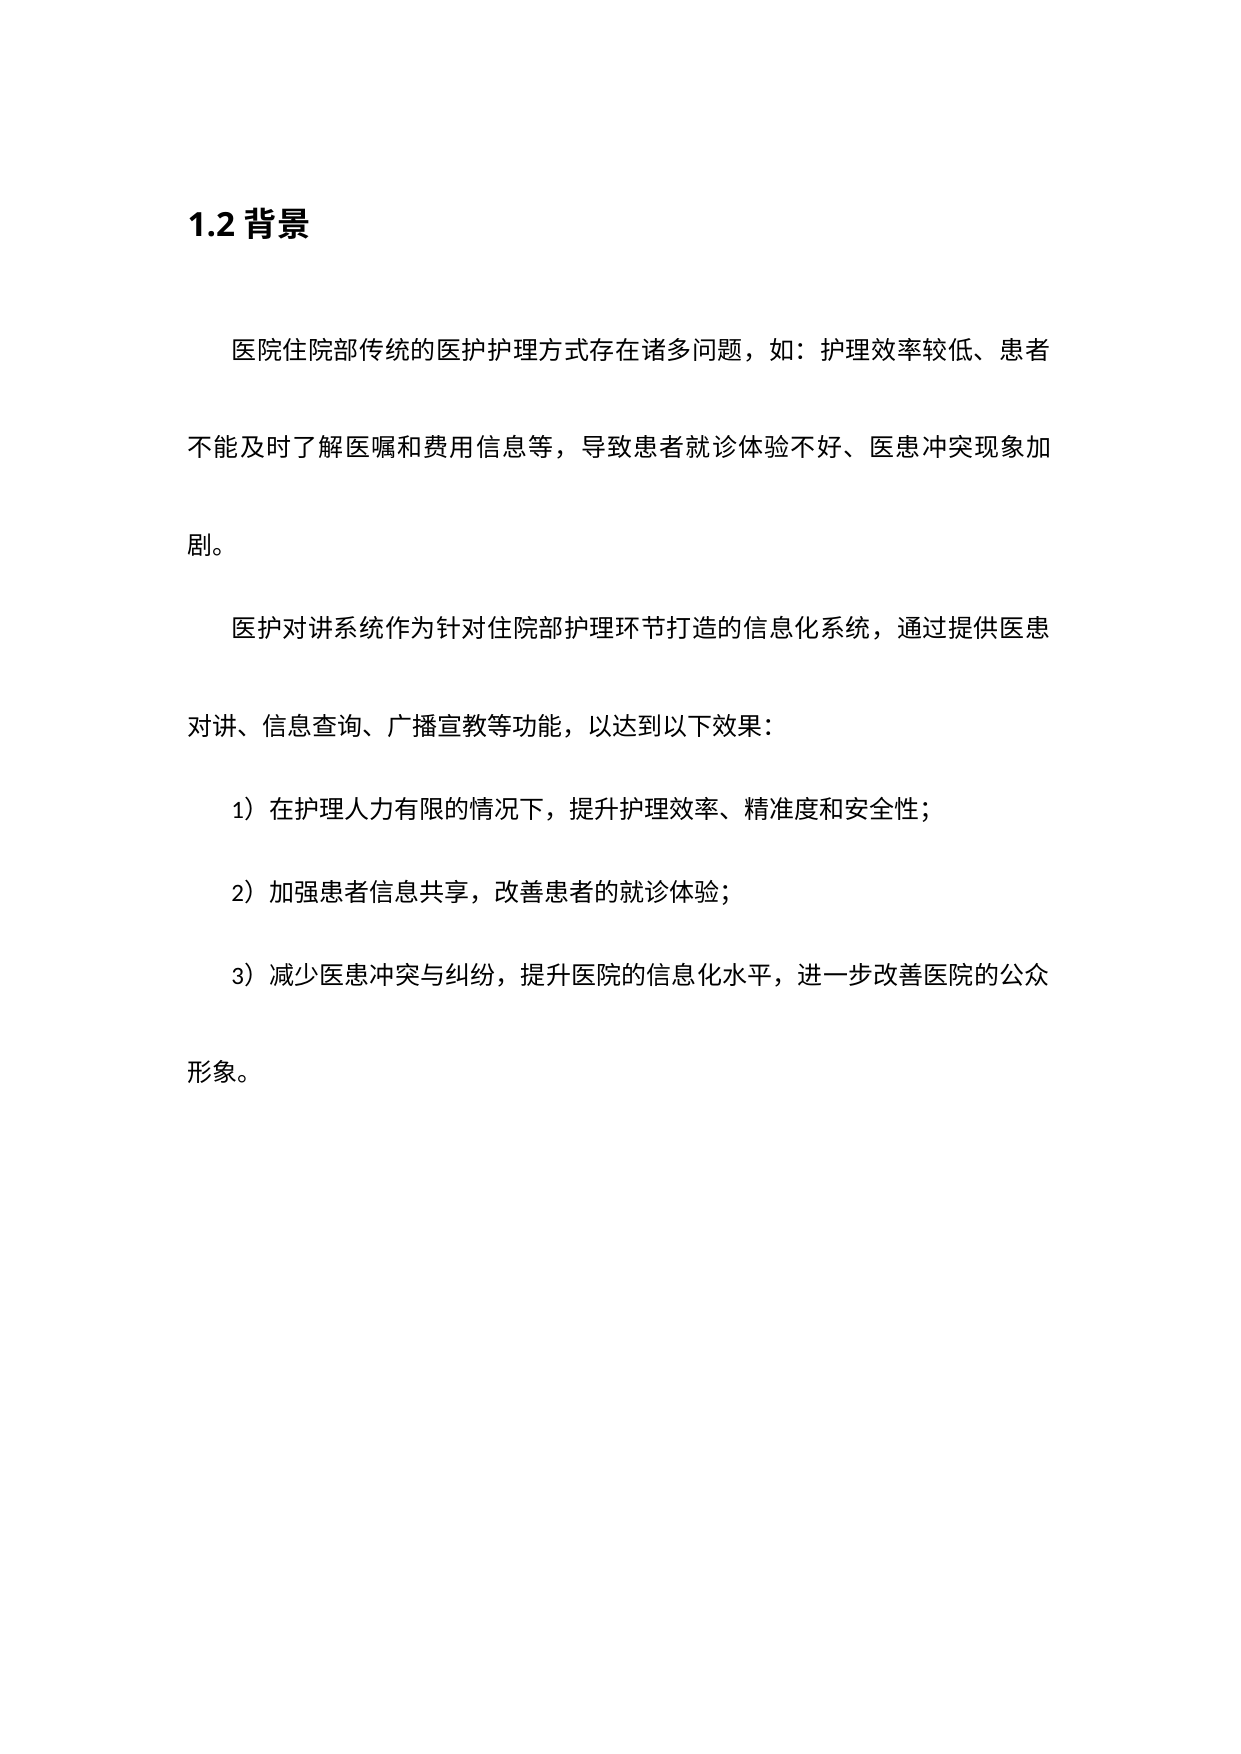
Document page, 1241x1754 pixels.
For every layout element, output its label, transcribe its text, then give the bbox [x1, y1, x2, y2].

text 医护对讲系统作为针对住院部护理环节打造的信息化系统，通过提供医患对讲、信息查询、广播宣教等功能，以达到以下效果： [187, 594, 1053, 757]
list 减少医患冲突与纠纷，提升医院的信息化水平，进一步改善医院的公众形象。 [187, 941, 1053, 1103]
list 在护理人力有限的情况下，提升护理效率、精准度和安全性； [187, 775, 1053, 840]
subtitle 1.2 背景 [187, 189, 1053, 254]
text 医院住院部传统的医护护理方式存在诸多问题，如：护理效率较低、患者不能及时了解医嘱和费用信息等，导致患者就诊体验不好、医患冲突现象加剧。 [187, 316, 1053, 576]
list 加强患者信息共享，改善患者的就诊体验； [187, 858, 1053, 923]
